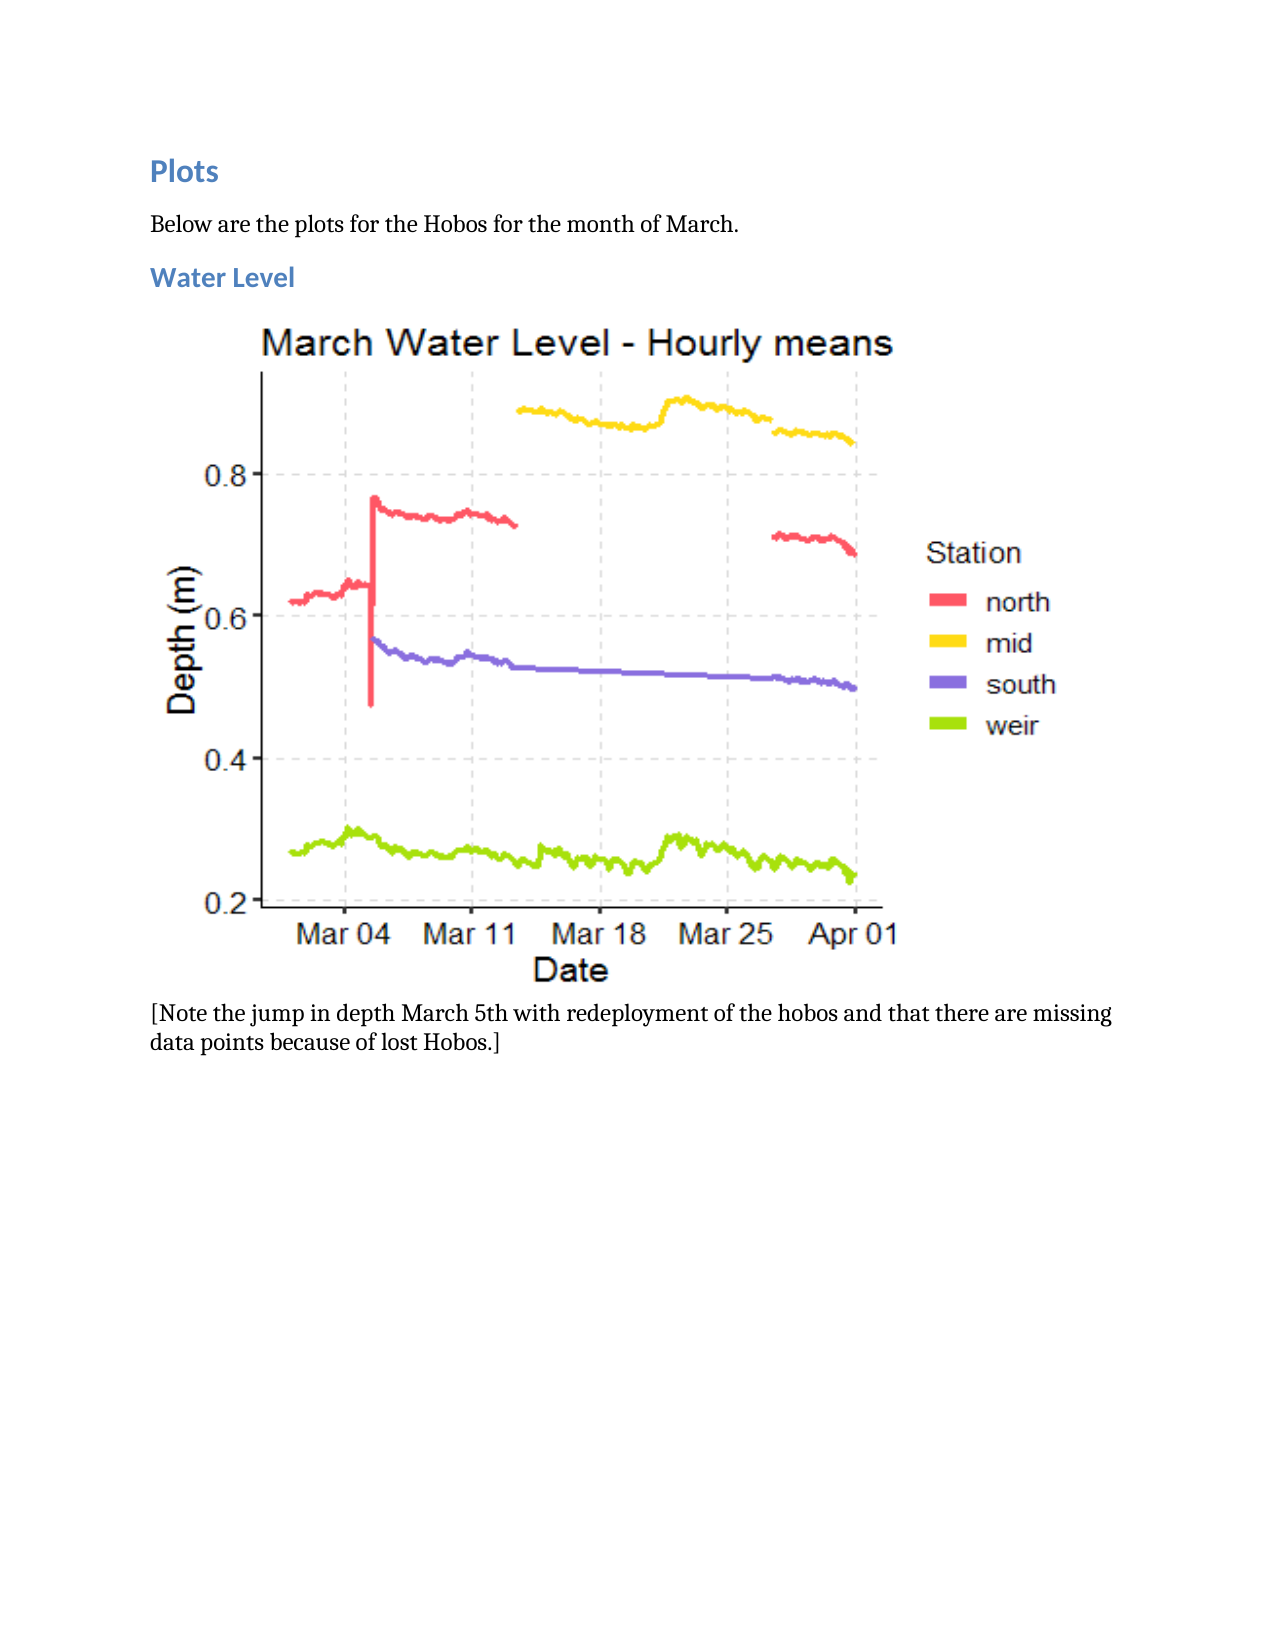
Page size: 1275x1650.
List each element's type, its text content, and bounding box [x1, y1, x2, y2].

picture [150, 313, 1086, 1000]
subtitle Plots [150, 150, 1125, 191]
subtitle Water Level [150, 259, 1125, 295]
text Below are the plots for the Hobos for the month of March. [150, 209, 1125, 238]
